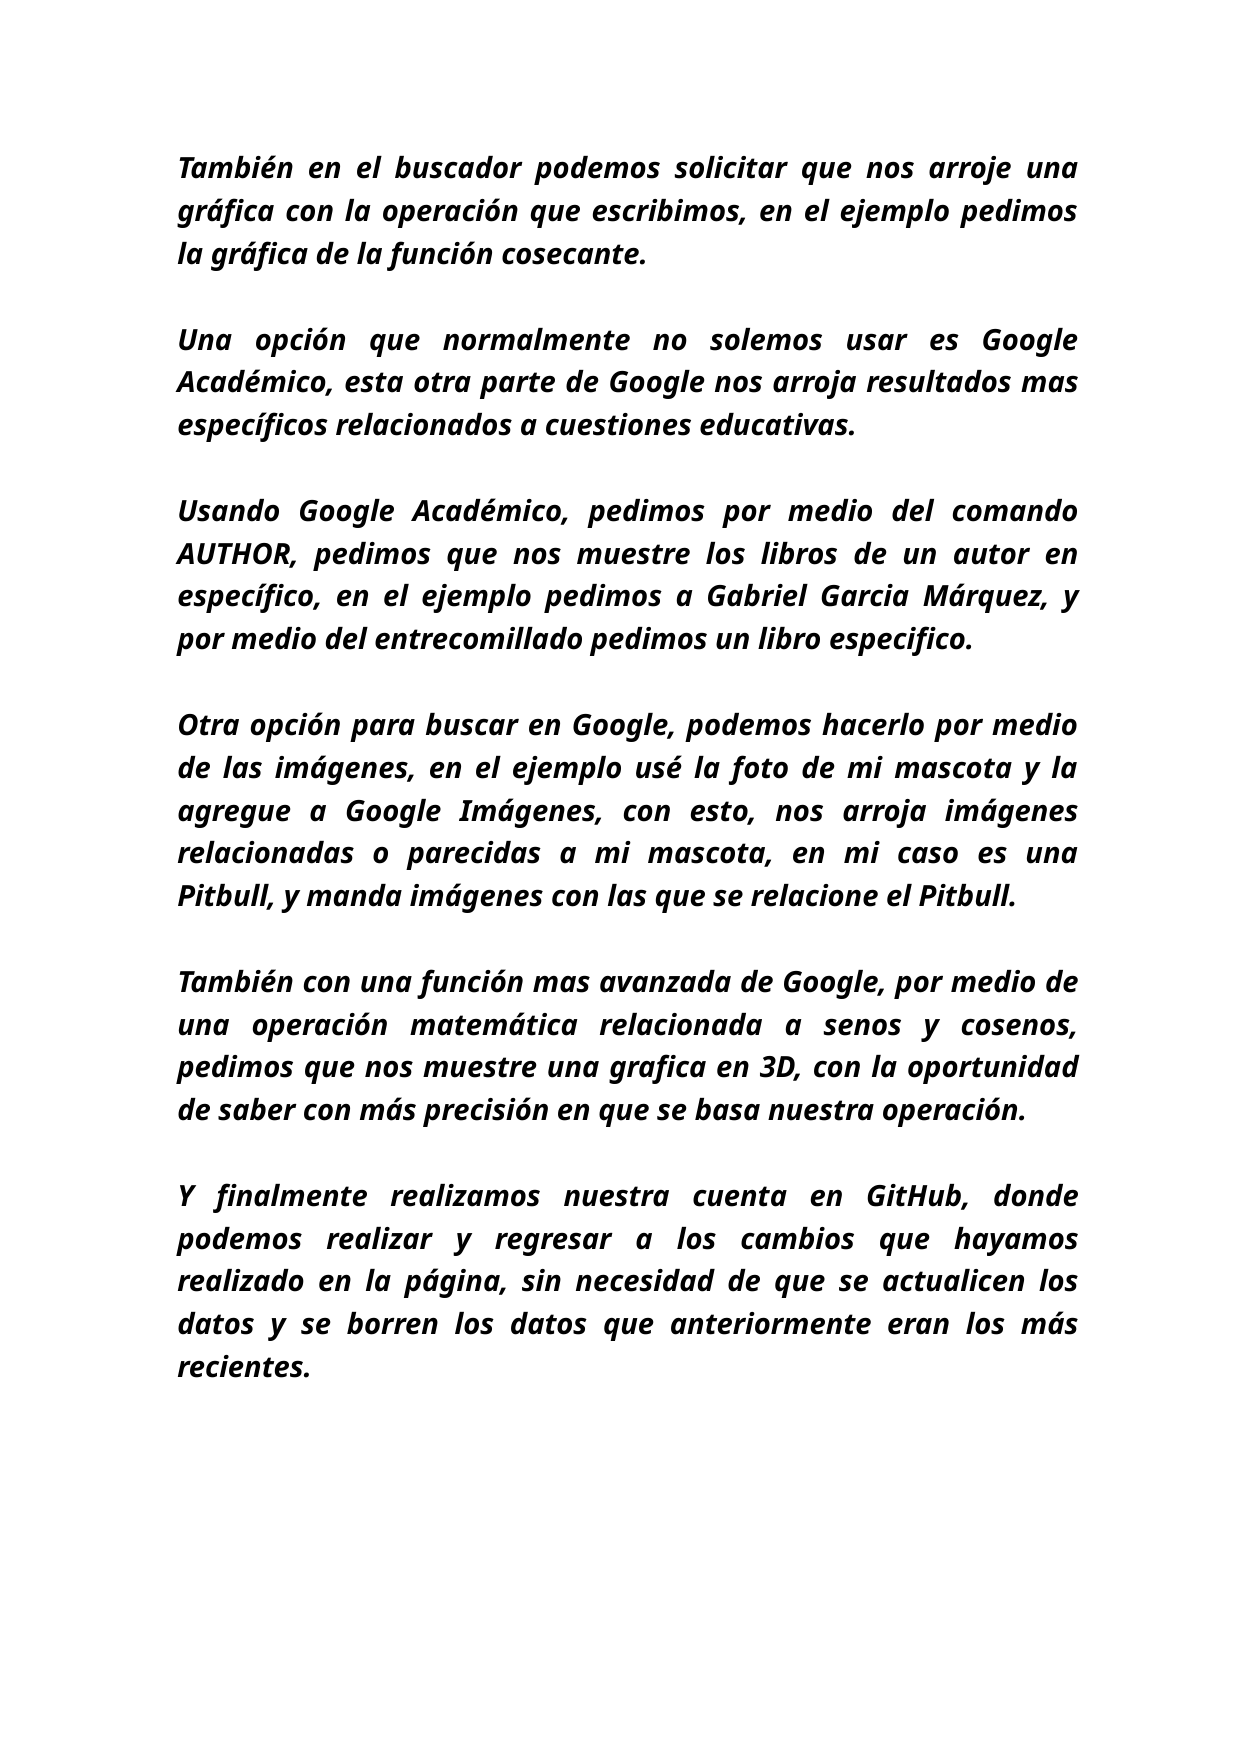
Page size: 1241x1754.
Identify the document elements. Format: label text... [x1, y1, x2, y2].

text También en el buscador podemos solicitar que nos arroje una gráfica con la operación que escribimos, en el ejemplo pedimos la gráfica de la función cosecante. [177, 148, 1083, 273]
text Una opción que normalmente no solemos usar es Google Académico, esta otra parte de Google nos arroja resultados mas específicos relacionados a cuestiones educativas. [177, 319, 1083, 444]
text Otra opción para buscar en Google, podemos hacerlo por medio de las imágenes, en el ejemplo usé la foto de mi mascota y la agregue a Google Imágenes, con esto, nos arroja imágenes relacionadas o parecidas a mi mascota, en mi caso es una Pitbull, y manda imágenes con las que se relacione el Pitbull. [177, 704, 1083, 915]
text Y finalmente realizamos nuestra cuenta en GitHub, donde podemos realizar y regresar a los cambios que hayamos realizado en la página, sin necesidad de que se actualicen los datos y se borren los datos que anteriormente eran los más recientes. [177, 1175, 1083, 1386]
text También con una función mas avanzada de Google, por medio de una operación matemática relacionada a senos y cosenos, pedimos que nos muestre una grafica en 3D, con la oportunidad de saber con más precisión en que se basa nuestra operación. [177, 961, 1083, 1129]
text Usando Google Académico, pedimos por medio del comando AUTHOR, pedimos que nos muestre los libros de un autor en específico, en el ejemplo pedimos a Gabriel Garcia Márquez, y por medio del entrecomillado pedimos un libro especifico. [177, 490, 1083, 658]
